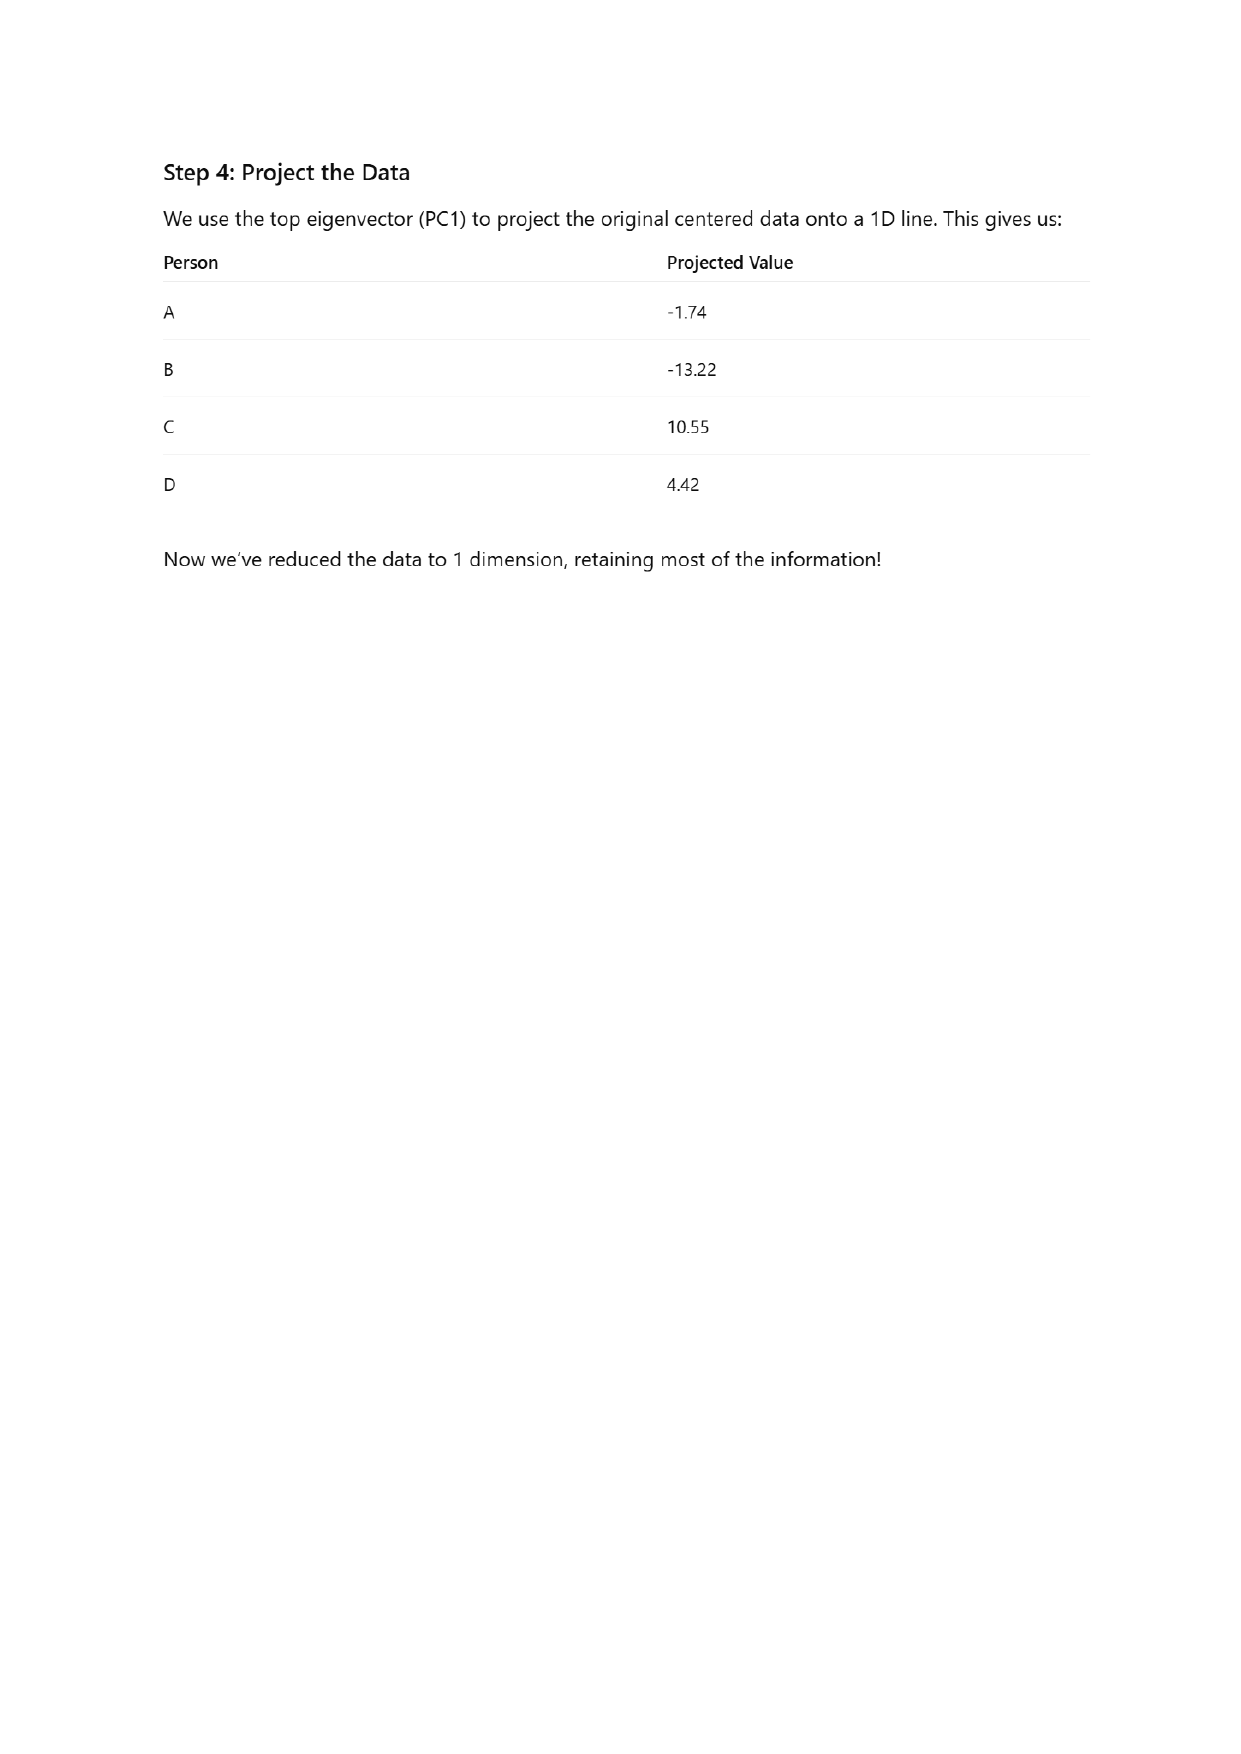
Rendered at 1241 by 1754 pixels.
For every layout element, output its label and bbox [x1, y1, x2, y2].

picture [150, 150, 1091, 590]
